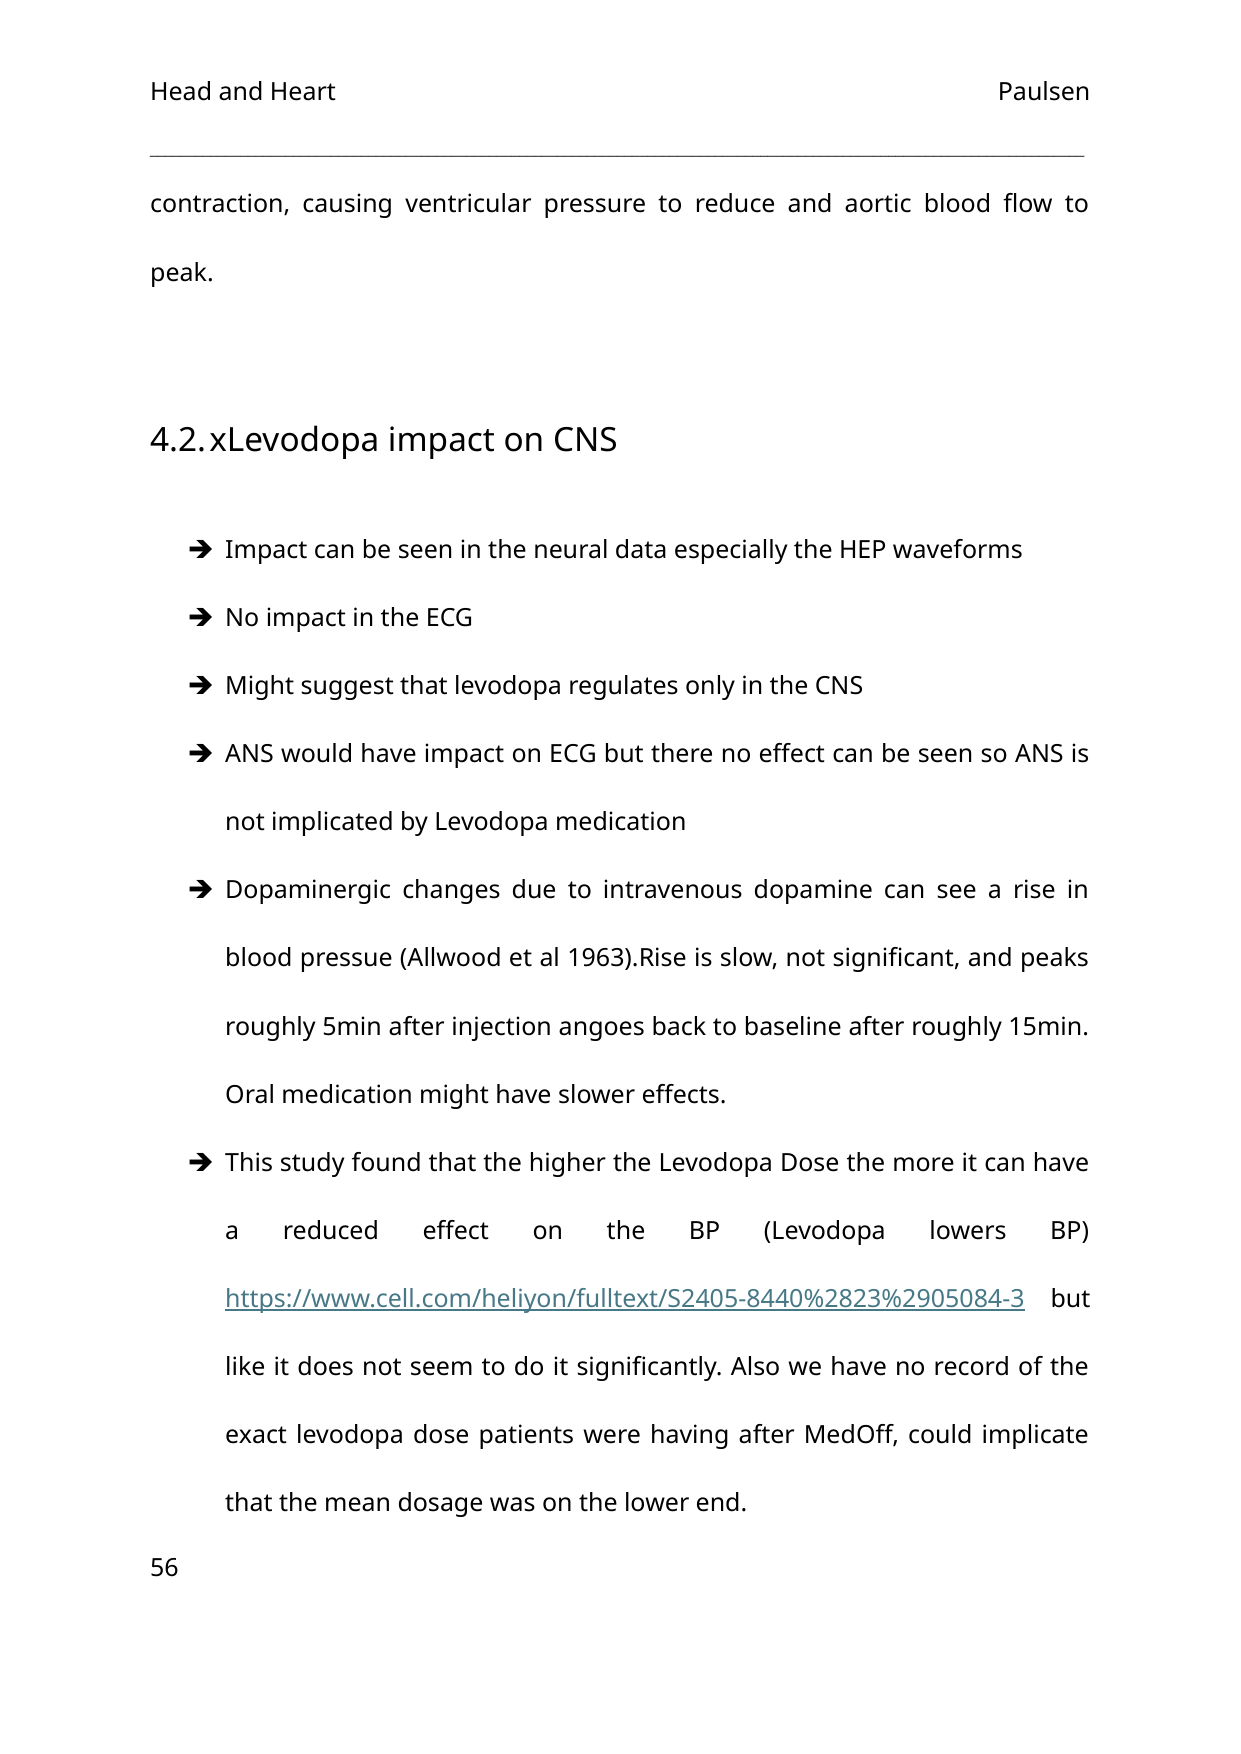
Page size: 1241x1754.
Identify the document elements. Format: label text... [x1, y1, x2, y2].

subtitle xLevodopa impact on CNS [150, 415, 1090, 461]
list Impact can be seen in the neural data especially the HEP waveforms [187, 531, 1090, 565]
list Dopaminergic changes due to intravenous dopamine can see a rise in blood pressue (Allwood et al 1963).Rise is slow, not significant, and peaks roughly 5min after injection angoes back to baseline after roughly 15min. Oral medication might have slower effects. [187, 872, 1090, 1110]
list This study found that the higher the Levodopa Dose the more it can have a reduced effect on the BP (Levodopa lowers BP) https://www.cell.com/heliyon/fulltext/S2405-8440%2823%2905084-3 but like it does not seem to do it significantly. Also we have no record of the exact levodopa dose patients were having after MedOff, could implicate that the mean dosage was on the lower end. [187, 1144, 1090, 1519]
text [150, 186, 1090, 288]
list Might suggest that levodopa regulates only in the CNS [187, 667, 1090, 702]
list ANS would have impact on ECG but there no effect can be seen so ANS is not implicated by Levodopa medication [187, 736, 1090, 838]
list No impact in the ECG [187, 599, 1090, 633]
